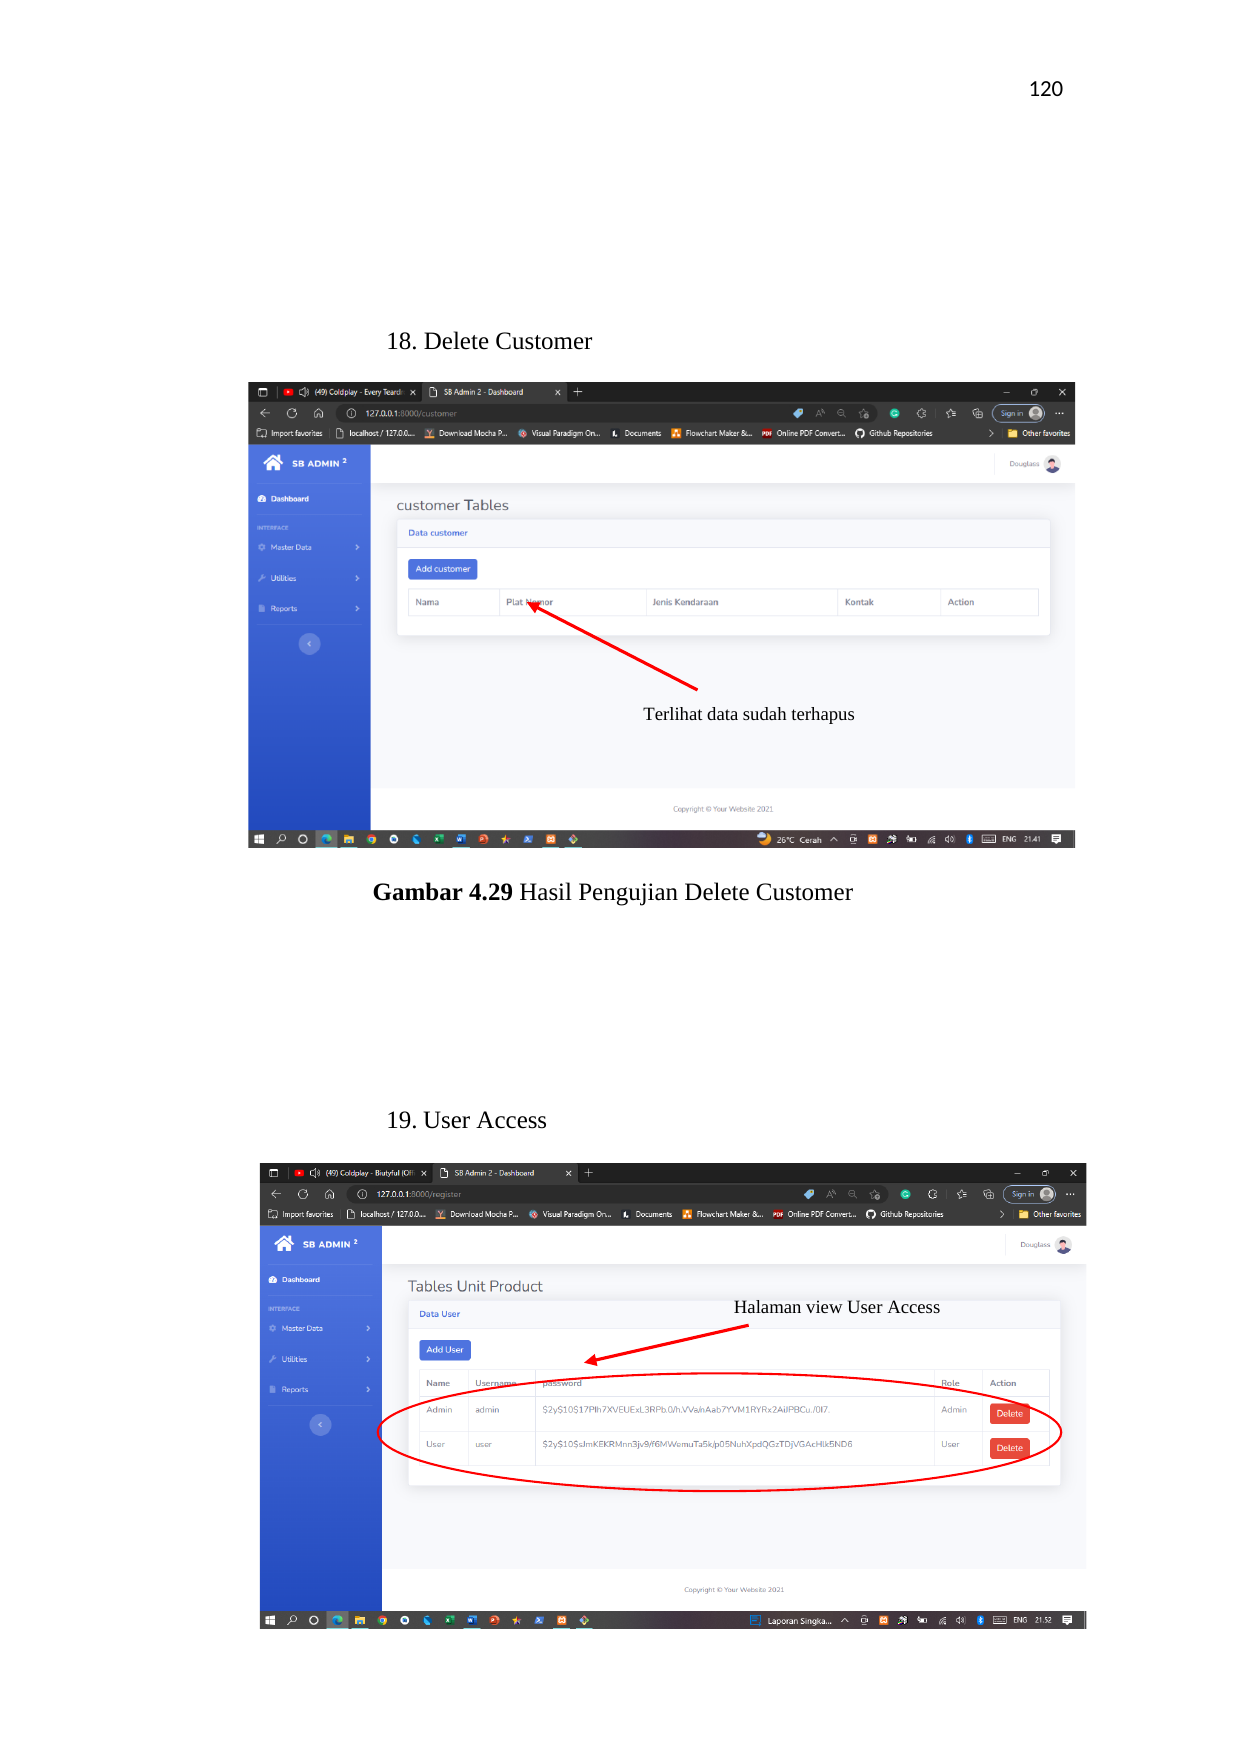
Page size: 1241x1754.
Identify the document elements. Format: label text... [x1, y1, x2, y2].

list User Access [386, 1105, 1063, 1134]
picture [259, 1163, 1087, 1629]
picture [248, 382, 1075, 848]
list Delete Customer [386, 326, 1063, 355]
